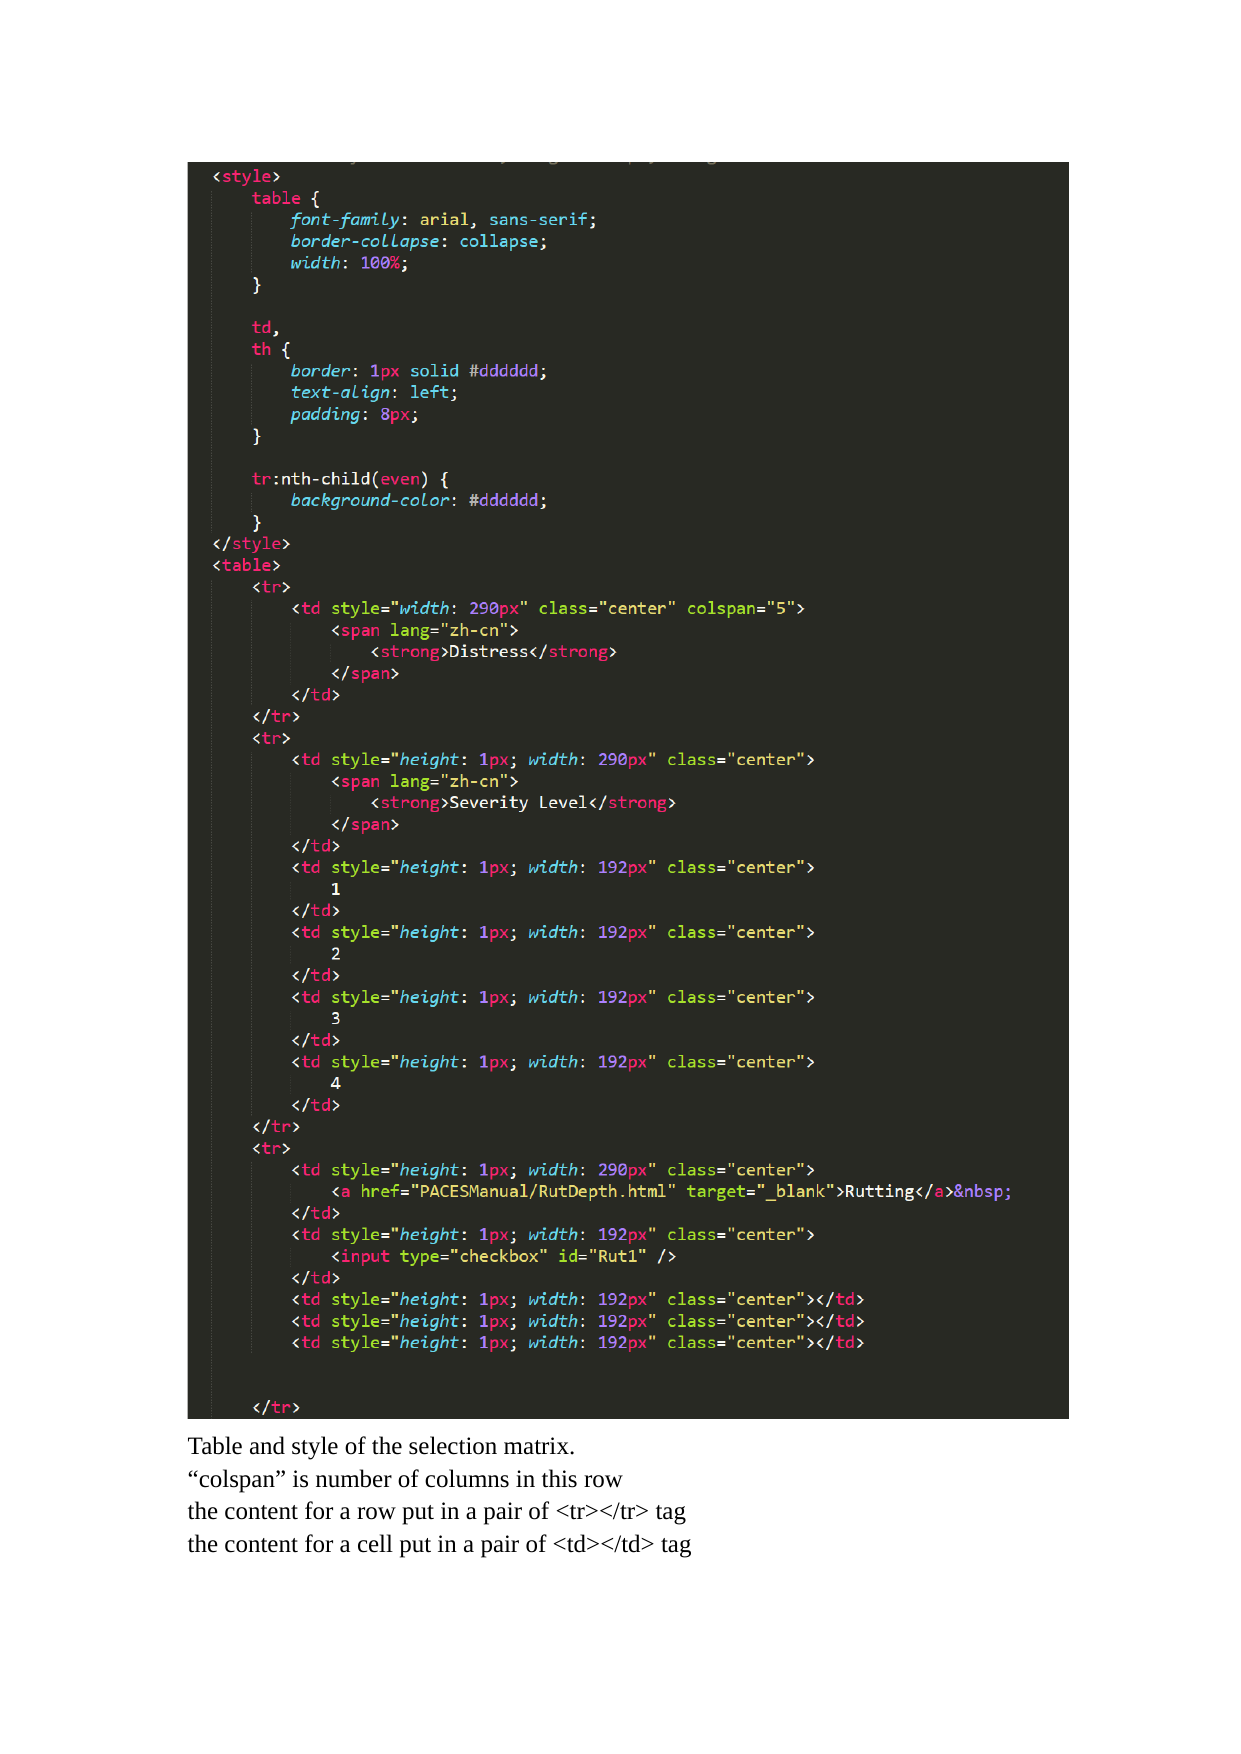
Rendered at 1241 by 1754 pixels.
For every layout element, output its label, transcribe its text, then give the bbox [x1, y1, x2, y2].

picture [187, 162, 1069, 1419]
text Table and style of the selection matrix. [187, 1429, 1053, 1462]
text the content for a cell put in a pair of <td></td> tag [187, 1527, 1053, 1559]
text the content for a row put in a pair of <tr></tr> tag [187, 1494, 1053, 1527]
text “colspan” is number of columns in this row [187, 1462, 1053, 1494]
